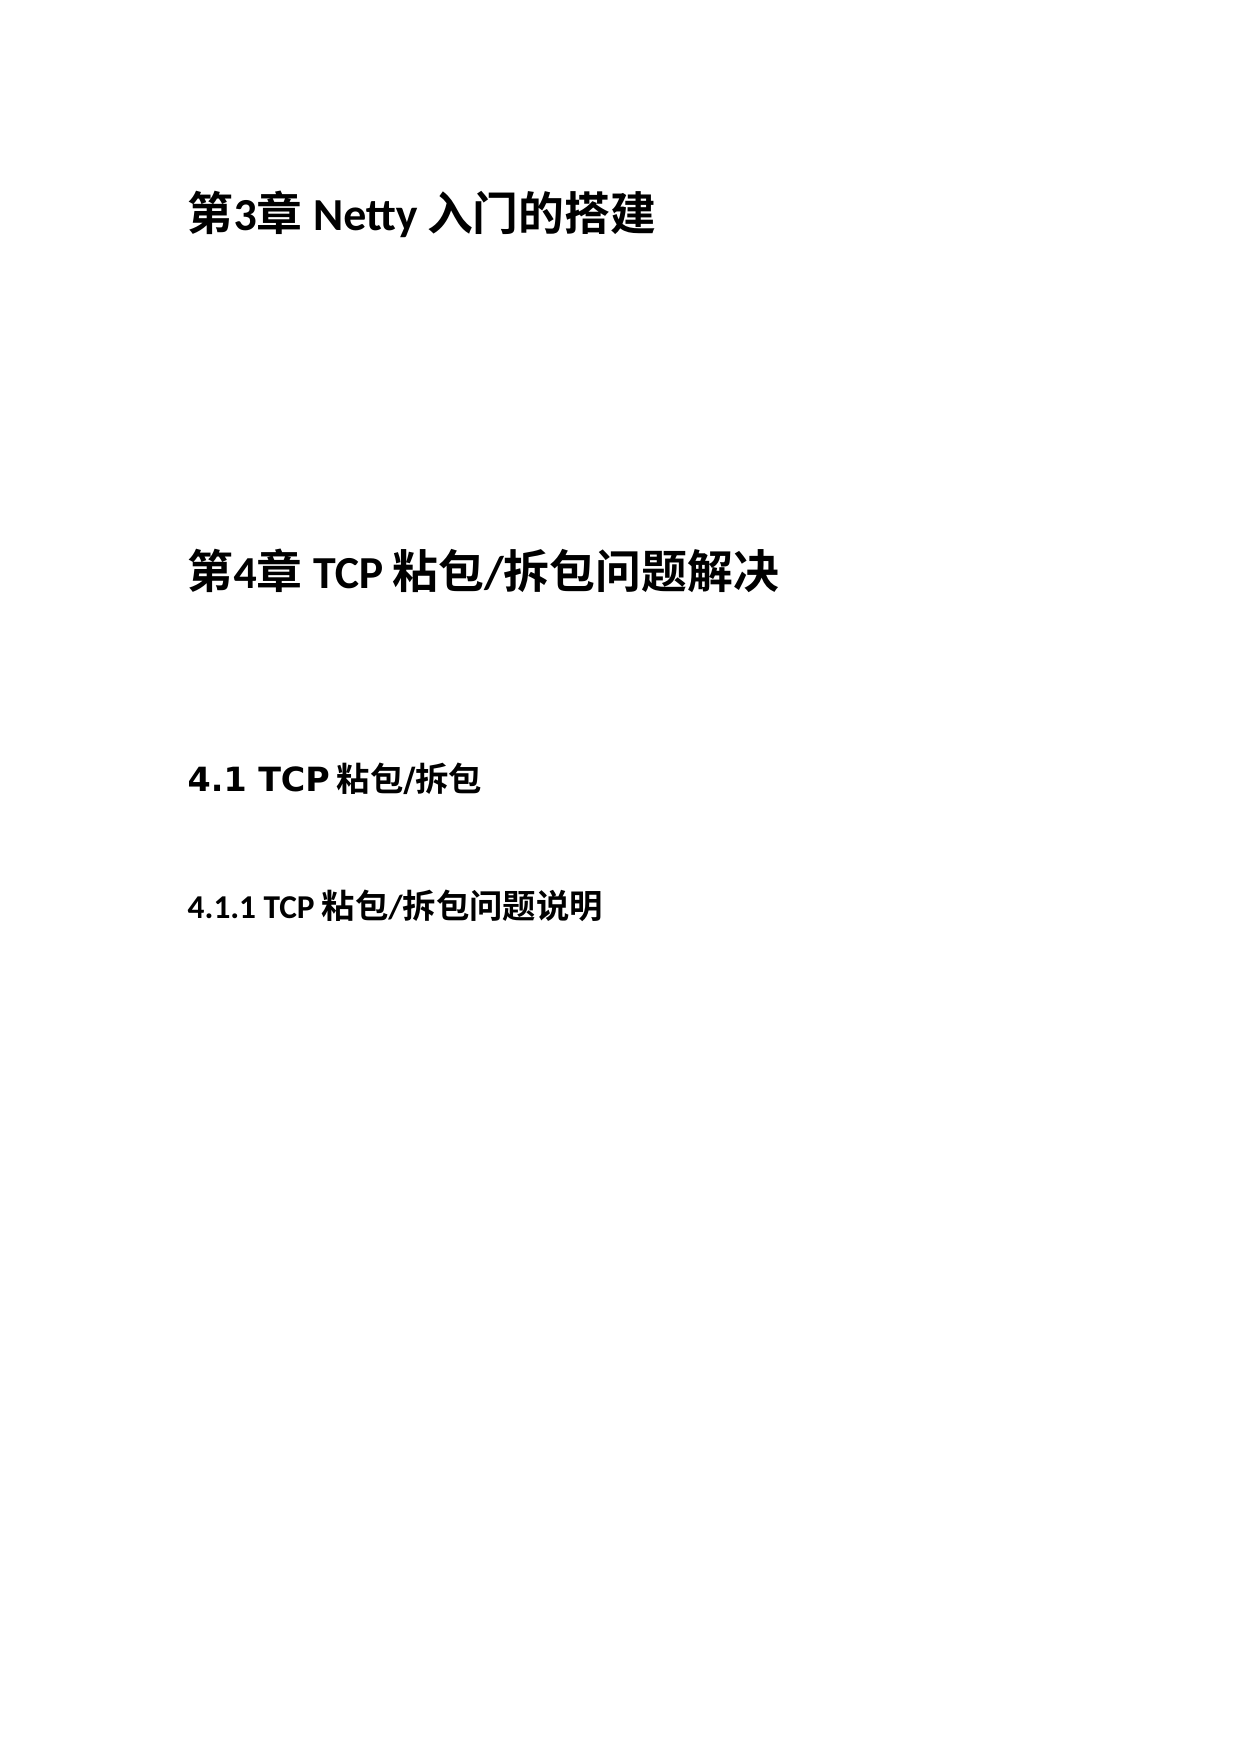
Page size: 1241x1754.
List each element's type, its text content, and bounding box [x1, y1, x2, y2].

subtitle TCP粘包/拆包问题解决 [187, 519, 1053, 617]
subtitle 4.1 TCP粘包/拆包 [187, 744, 1053, 809]
subtitle 4.1.1 TCP粘包/拆包问题说明 [187, 871, 1053, 936]
subtitle Netty入门的搭建 [187, 162, 1053, 259]
